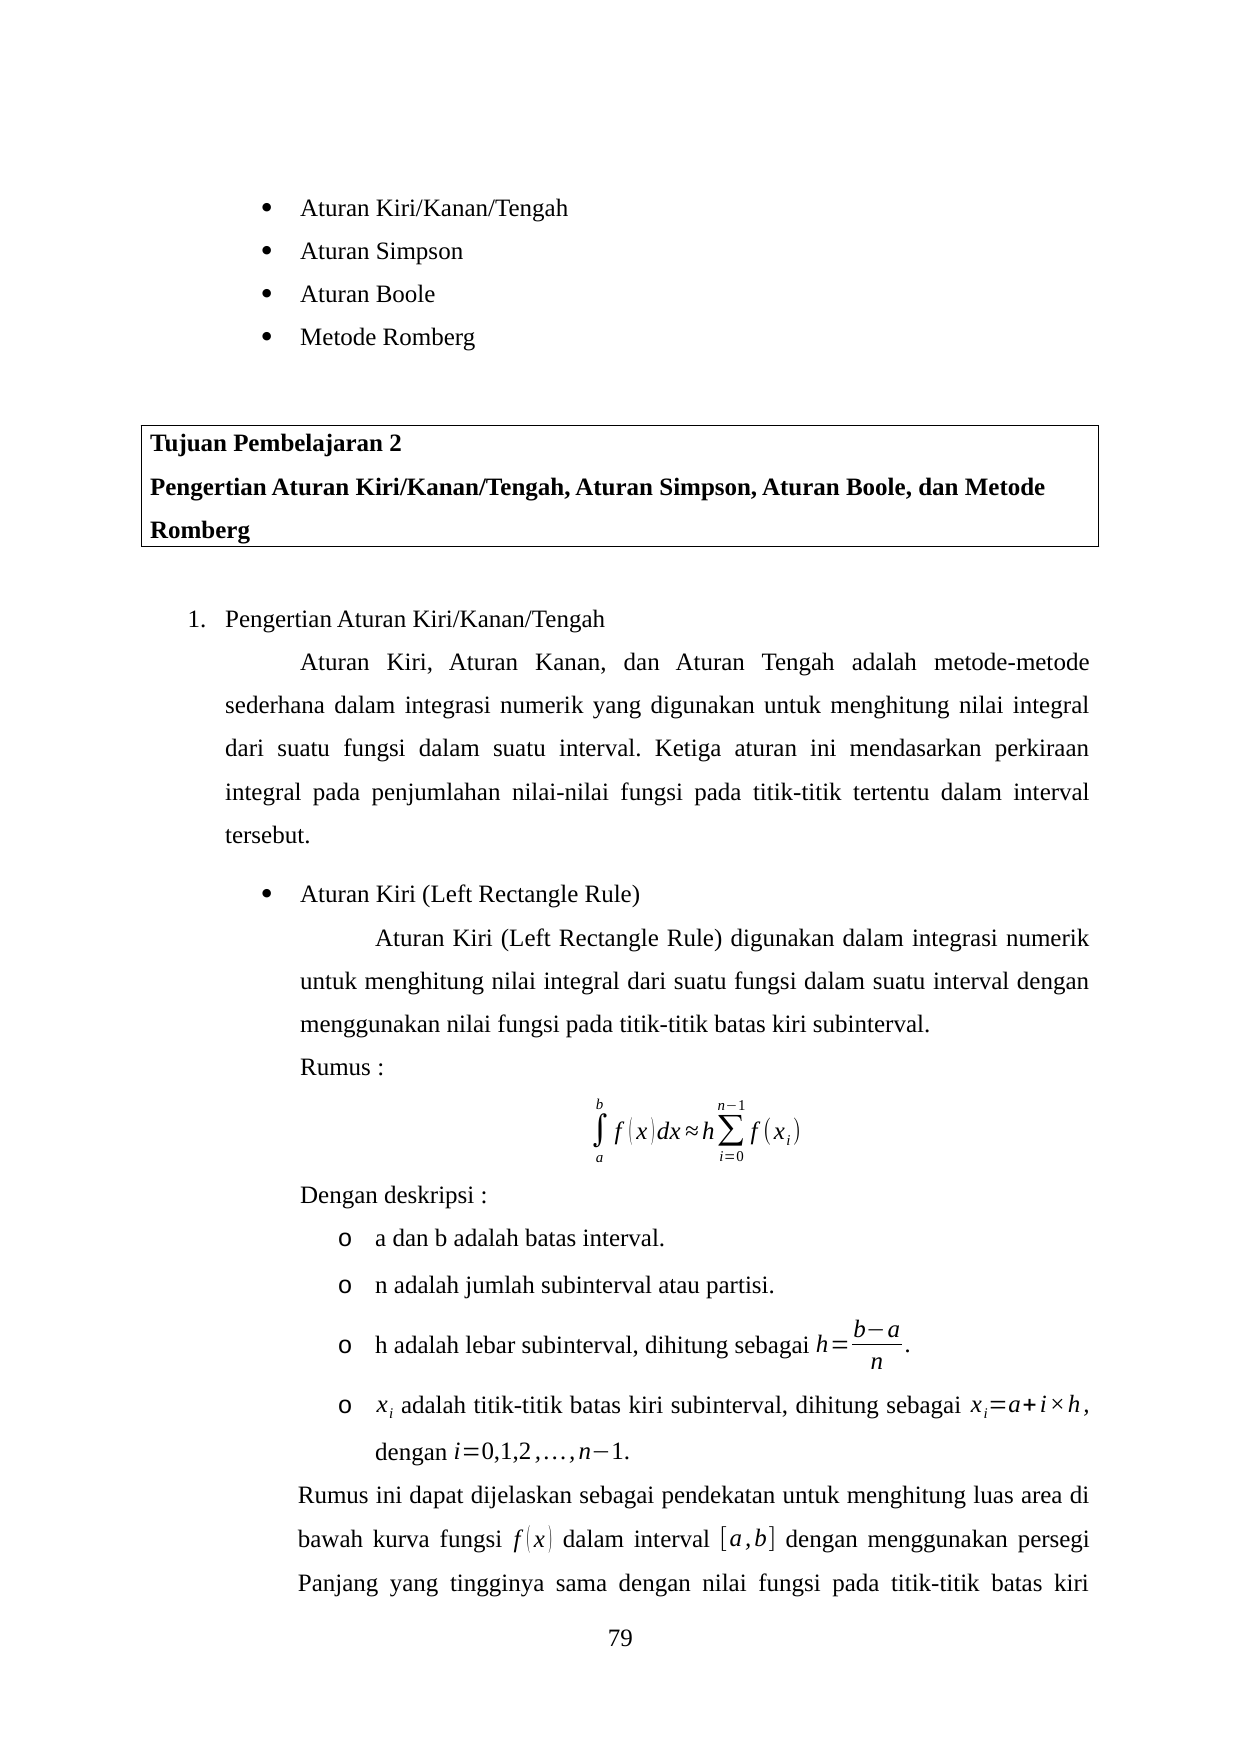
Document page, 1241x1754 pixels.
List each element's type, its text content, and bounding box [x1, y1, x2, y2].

list Aturan Kiri/Kanan/Tengah [262, 193, 1090, 222]
list Metode Romberg [262, 322, 1090, 351]
list Aturan Simpson [262, 236, 1090, 265]
list a dan b adalah batas interval. [337, 1223, 1090, 1254]
list adalah titik-titik batas kiri subinterval, dihitung sebagai dengan [337, 1390, 1090, 1466]
subtitle Tujuan Pembelajaran 2 Pengertian Aturan Kiri/Kanan/Tengah, Aturan Simpson, Aturan Boole, dan Metode Romberg [142, 426, 1098, 546]
text Aturan Kiri, Aturan Kanan, dan Aturan Tengah adalah metode-metode sederhana dalam integrasi numerik yang digunakan untuk menghitung nilai integral dari suatu fungsi dalam suatu interval. Ketiga aturan ini mendasarkan perkiraan integral pada penjumlahan nilai-nilai fungsi pada titik-titik tertentu dalam interval tersebut. [225, 647, 1090, 848]
list Aturan Kiri (Left Rectangle Rule) [262, 879, 1090, 908]
list Pengertian Aturan Kiri/Kanan/Tengah [187, 604, 1090, 633]
list Aturan Boole [262, 279, 1090, 308]
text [298, 1480, 1090, 1597]
text Rumus : [300, 1052, 1090, 1081]
list n adalah jumlah subinterval atau partisi. [337, 1270, 1090, 1301]
text Dengan deskripsi : [300, 1180, 1090, 1209]
list h adalah lebar subinterval, dihitung sebagai [337, 1316, 1090, 1375]
text Aturan Kiri (Left Rectangle Rule) digunakan dalam integrasi numerik untuk menghitung nilai integral dari suatu fungsi dalam suatu interval dengan menggunakan nilai fungsi pada titik-titik batas kiri subinterval. [300, 923, 1090, 1038]
